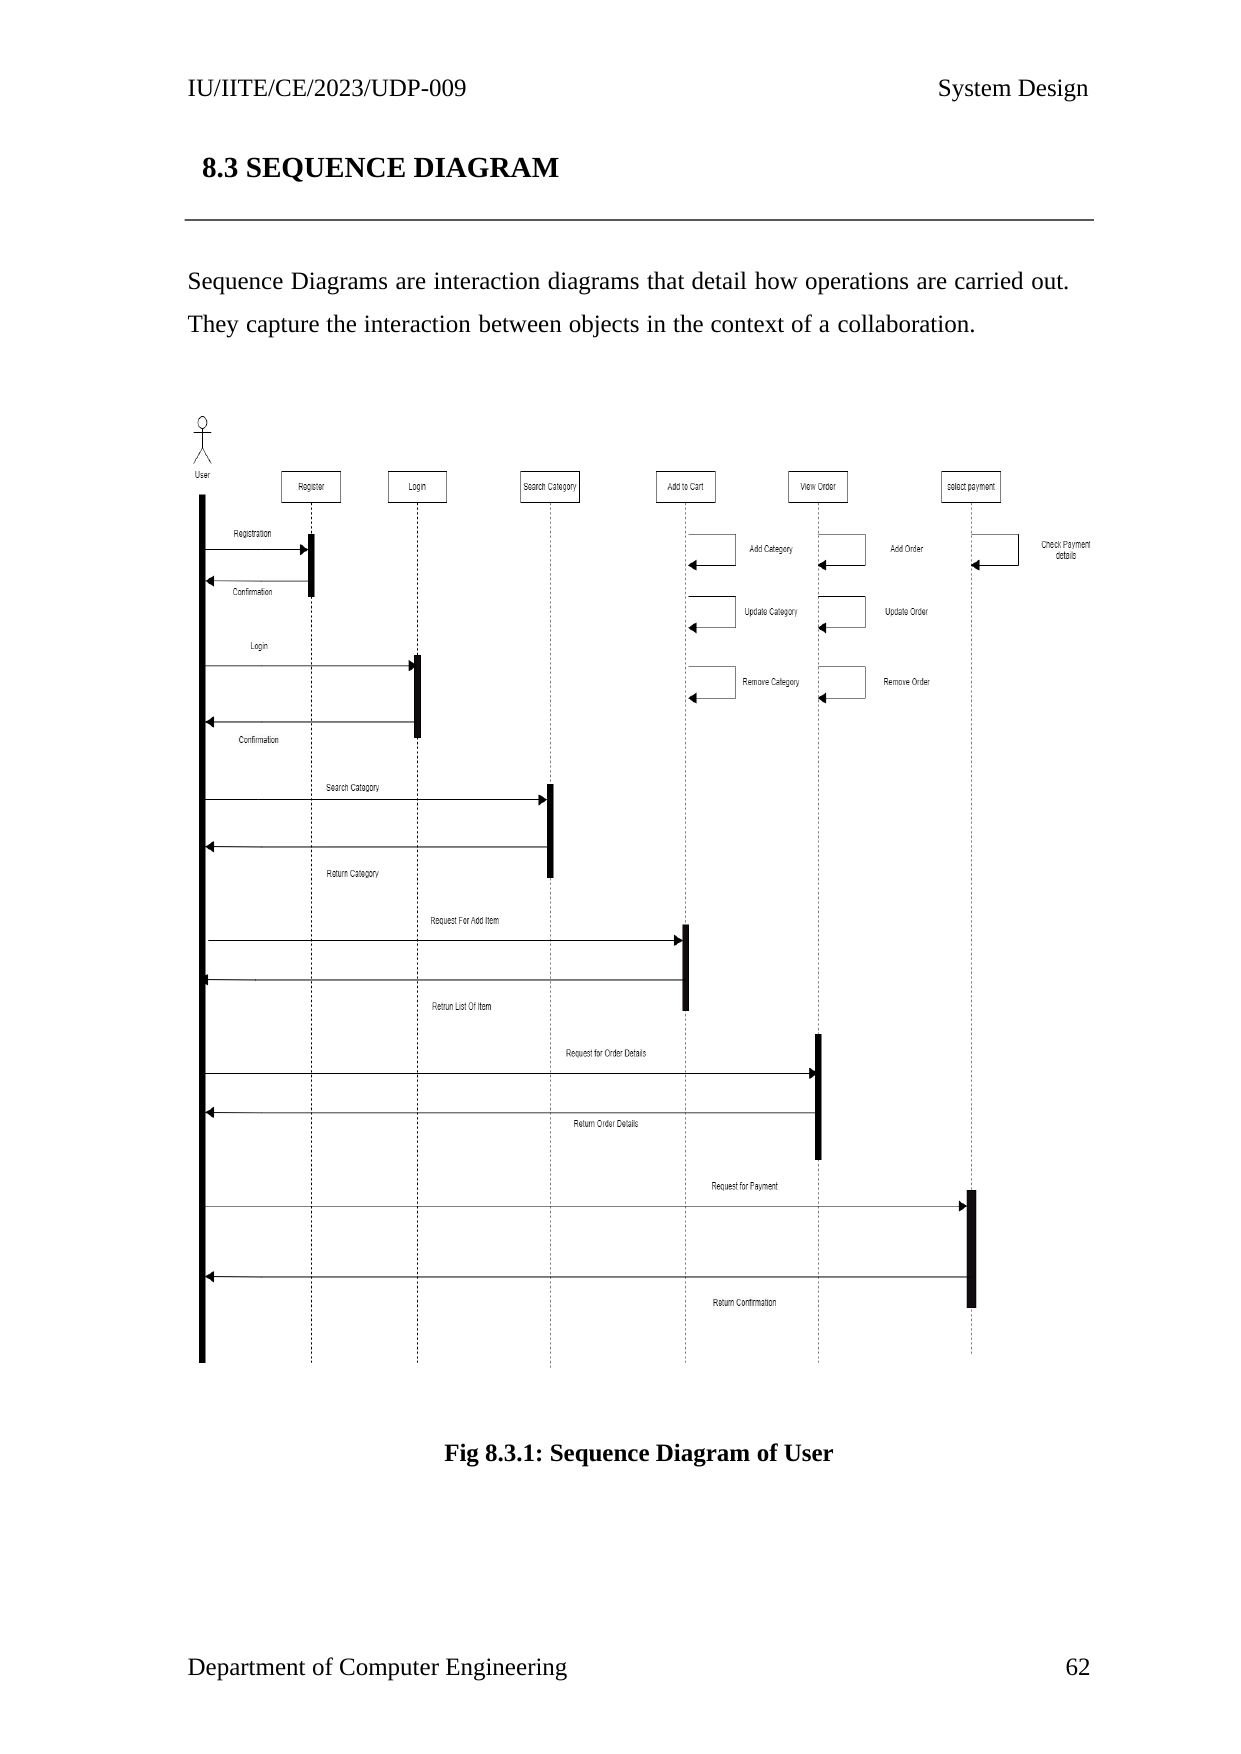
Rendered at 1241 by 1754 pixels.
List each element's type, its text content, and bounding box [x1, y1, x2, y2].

subtitle SEQUENCE DIAGRAM [202, 150, 1176, 184]
picture [193, 416, 1091, 1368]
text Sequence Diagrams are interaction diagrams that detail how operations are carried out. They capture the interaction between objects in the context of a collaboration. [187, 266, 1087, 338]
text Fig 8.3.1: Sequence Diagram of User [406, 1438, 872, 1467]
